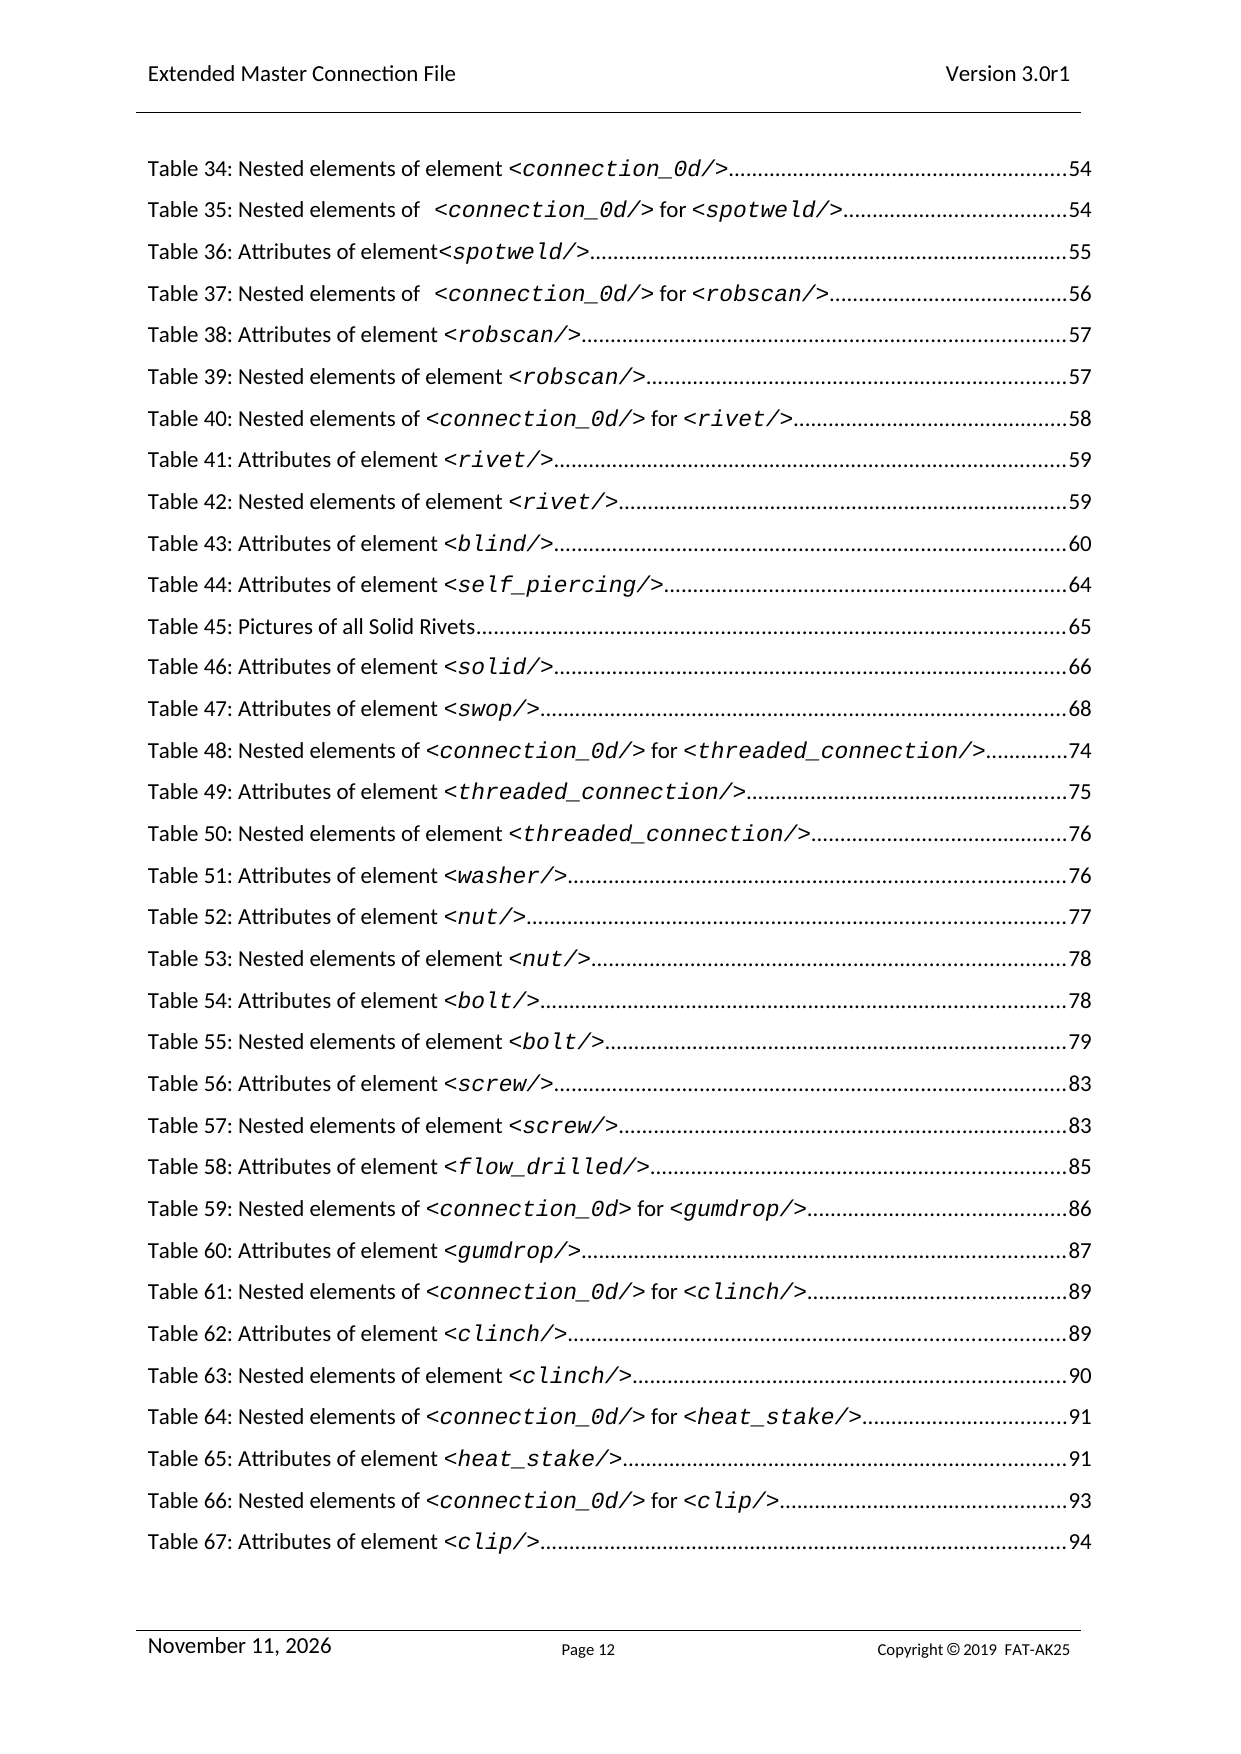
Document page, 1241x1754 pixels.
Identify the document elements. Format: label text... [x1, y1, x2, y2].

text Table 67: Attributes of element <clip/> 94 [148, 1527, 1092, 1557]
text Table 55: Nested elements of element <bolt/> 79 [148, 1027, 1092, 1057]
text Table 39: Nested elements of element <robscan/> 57 [148, 362, 1092, 391]
text Table 34: Nested elements of element <connection_0d/> 54 [148, 154, 1092, 183]
text Table 49: Attributes of element <threaded_connection/> 75 [148, 777, 1092, 807]
text Table 65: Attributes of element <heat_stake/> 91 [148, 1444, 1092, 1473]
text Table 44: Attributes of element <self_piercing/> 64 [148, 570, 1092, 599]
text Table 46: Attributes of element <solid/> 66 [148, 652, 1092, 682]
text Table 47: Attributes of element <swop/> 68 [148, 694, 1092, 723]
text Table 66: Nested elements of <connection_0d/> for <clip/> 93 [148, 1486, 1092, 1515]
text Table 59: Nested elements of <connection_0d> for <gumdrop/> 86 [148, 1194, 1092, 1223]
text Table 37: Nested elements of <connection_0d/> for <robscan/> 56 [148, 279, 1092, 308]
text Table 61: Nested elements of <connection_0d/> for <clinch/> 89 [148, 1277, 1092, 1307]
text Table 35: Nested elements of <connection_0d/> for <spotweld/> 54 [148, 195, 1092, 224]
text Table 60: Attributes of element <gumdrop/> 87 [148, 1236, 1092, 1265]
text Table 63: Nested elements of element <clinch/> 90 [148, 1361, 1092, 1390]
text Table 64: Nested elements of <connection_0d/> for <heat_stake/> 91 [148, 1402, 1092, 1432]
text Table 42: Nested elements of element <rivet/> 59 [148, 487, 1092, 516]
text Table 51: Attributes of element <washer/> 76 [148, 861, 1092, 890]
text Table 36: Attributes of element<spotweld/> 55 [148, 237, 1092, 266]
text Table 52: Attributes of element <nut/> 77 [148, 902, 1092, 932]
text Table 57: Nested elements of element <screw/> 83 [148, 1111, 1092, 1140]
text Table 58: Attributes of element <flow_drilled/> 85 [148, 1152, 1092, 1182]
text Table 50: Nested elements of element <threaded_connection/> 76 [148, 819, 1092, 848]
text Table 40: Nested elements of <connection_0d/> for <rivet/> 58 [148, 404, 1092, 433]
text Table 43: Attributes of element <blind/> 60 [148, 529, 1092, 558]
text Table 54: Attributes of element <bolt/> 78 [148, 986, 1092, 1015]
text Table 62: Attributes of element <clinch/> 89 [148, 1319, 1092, 1348]
text Table 53: Nested elements of element <nut/> 78 [148, 944, 1092, 973]
text Table 45: Pictures of all Solid Rivets 65 [148, 612, 1092, 640]
text Table 38: Attributes of element <robscan/> 57 [148, 320, 1092, 349]
text Table 48: Nested elements of <connection_0d/> for <threaded_connection/> 74 [148, 736, 1092, 765]
text Table 56: Attributes of element <screw/> 83 [148, 1069, 1092, 1098]
text Table 41: Attributes of element <rivet/> 59 [148, 445, 1092, 474]
